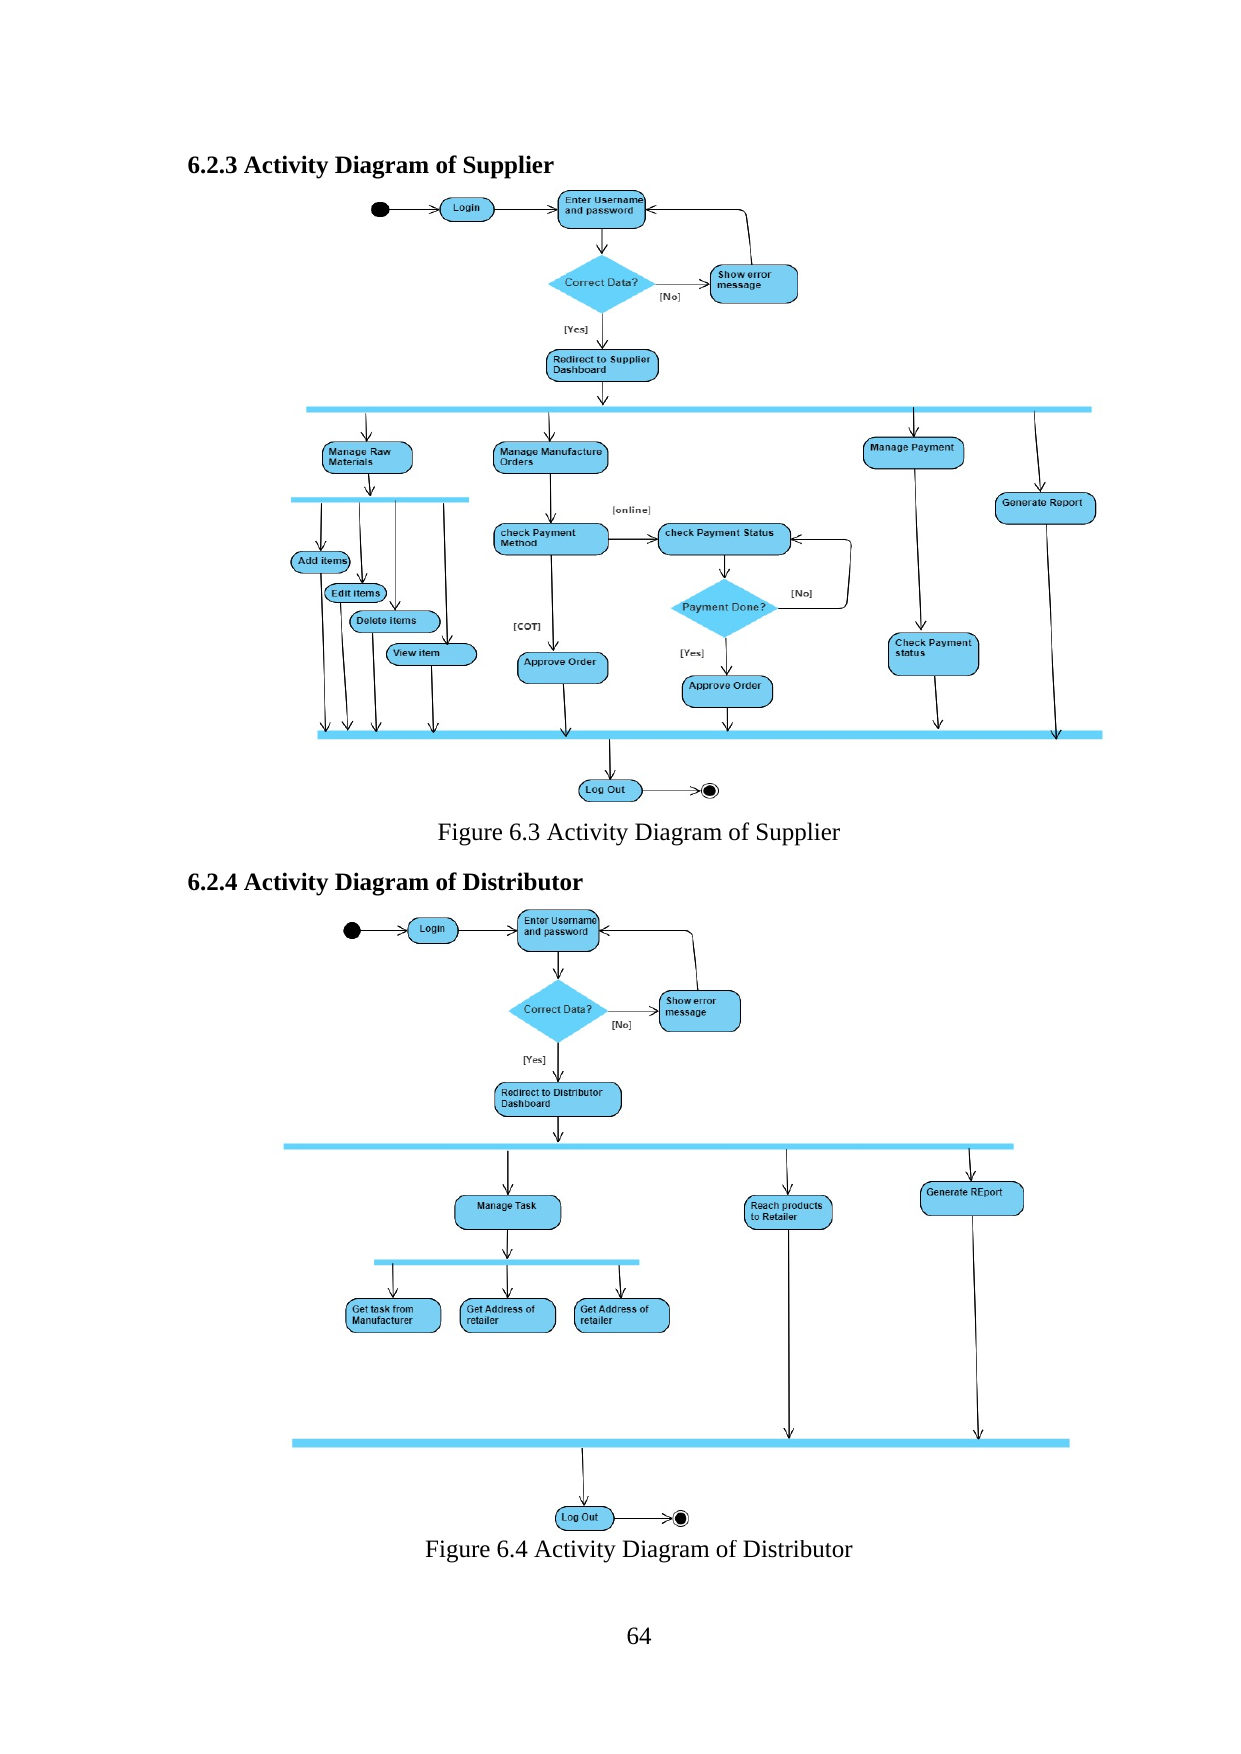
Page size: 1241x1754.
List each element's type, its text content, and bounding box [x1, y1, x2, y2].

text 6.2.3 Activity Diagram of Supplier [187, 150, 1090, 179]
picture [253, 184, 1194, 810]
picture [234, 902, 1109, 1540]
text 6.2.4 Activity Diagram of Distributor [187, 867, 1090, 896]
text Figure 6.3 Activity Diagram of Supplier [187, 817, 1090, 846]
text Figure 6.4 Activity Diagram of Distributor [187, 1534, 1090, 1563]
